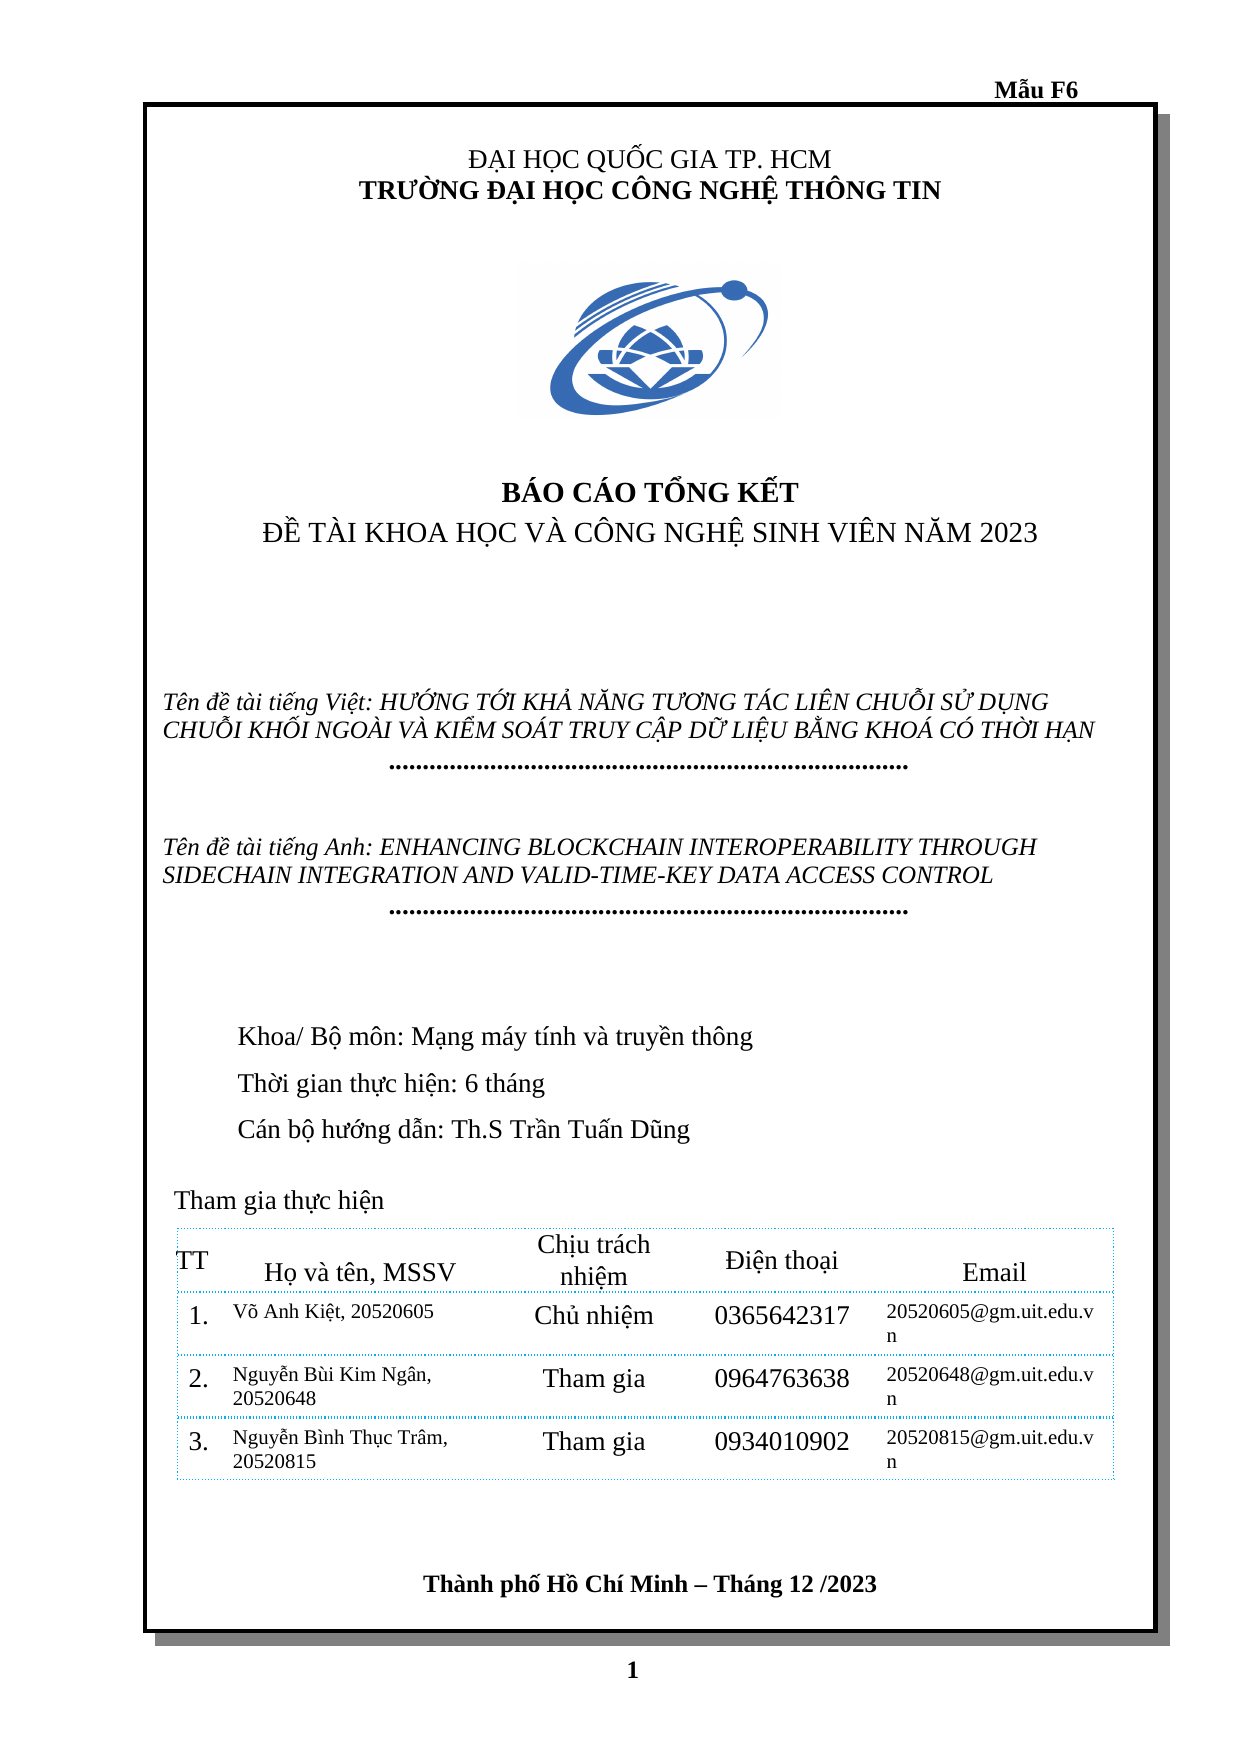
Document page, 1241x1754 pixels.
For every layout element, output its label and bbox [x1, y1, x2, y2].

picture [518, 262, 782, 418]
